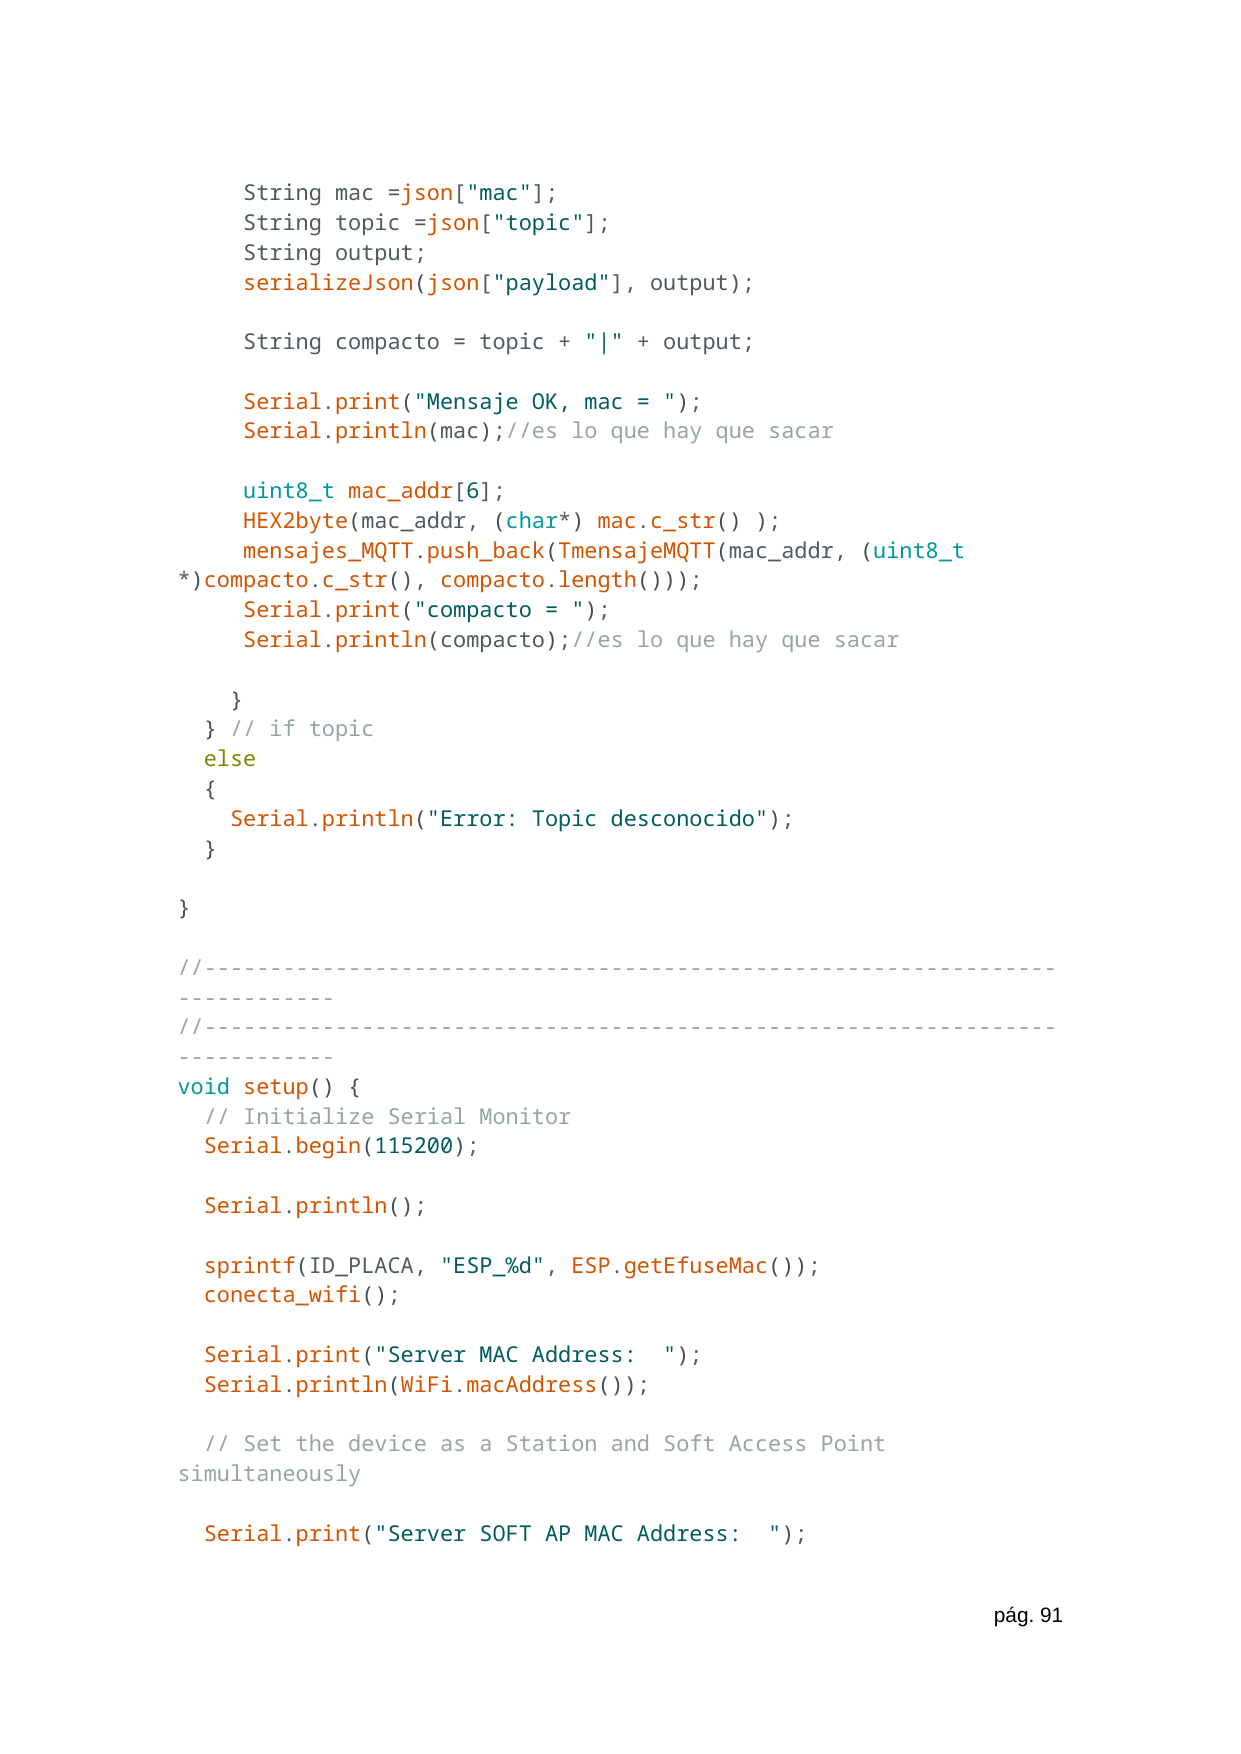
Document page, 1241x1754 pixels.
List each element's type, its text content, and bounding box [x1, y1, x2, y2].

text } // if topic [177, 713, 1063, 743]
text uint8_t mac_addr[6]; [177, 475, 1063, 505]
text Serial.println(mac);//es lo que hay que sacar [177, 416, 1063, 445]
text } [177, 892, 1063, 922]
text String compacto = topic + "|" + output; [177, 326, 1063, 356]
text else [177, 743, 1063, 773]
text HEX2byte(mac_addr, (char*) mac.c_str() ); [177, 505, 1063, 535]
text Serial.print("Server MAC Address: "); [177, 1339, 1063, 1369]
text String mac =json["mac"]; [177, 177, 1063, 207]
text String topic =json["topic"]; [177, 207, 1063, 237]
text { [177, 773, 1063, 803]
text //----------------------------------------------------------------------------- [177, 1011, 1063, 1071]
text Serial.print("Mensaje OK, mac = "); [177, 386, 1063, 416]
text Serial.println(WiFi.macAddress()); [177, 1369, 1063, 1399]
text Serial.print("compacto = "); [177, 594, 1063, 624]
text Serial.begin(115200); [177, 1131, 1063, 1160]
text void setup() { [177, 1071, 1063, 1101]
text serializeJson(json["payload"], output); [177, 267, 1063, 296]
text Serial.println("Error: Topic desconocido"); [177, 803, 1063, 833]
text mensajes_MQTT.push_back(TmensajeMQTT(mac_addr, (uint8_t *)compacto.c_str(), compacto.length())); [177, 535, 1063, 594]
text Serial.print("Server SOFT AP MAC Address: "); [177, 1518, 1063, 1548]
text conecta_wifi(); [177, 1279, 1063, 1309]
text String output; [177, 237, 1063, 267]
text } [177, 684, 1063, 713]
text //----------------------------------------------------------------------------- [177, 952, 1063, 1011]
text Serial.println(compacto);//es lo que hay que sacar [177, 624, 1063, 654]
text // Set the device as a Station and Soft Access Point simultaneously [177, 1428, 1063, 1488]
text } [177, 833, 1063, 862]
text sprintf(ID_PLACA, "ESP_%d", ESP.getEfuseMac()); [177, 1250, 1063, 1279]
text Serial.println(); [177, 1190, 1063, 1220]
text // Initialize Serial Monitor [177, 1101, 1063, 1131]
